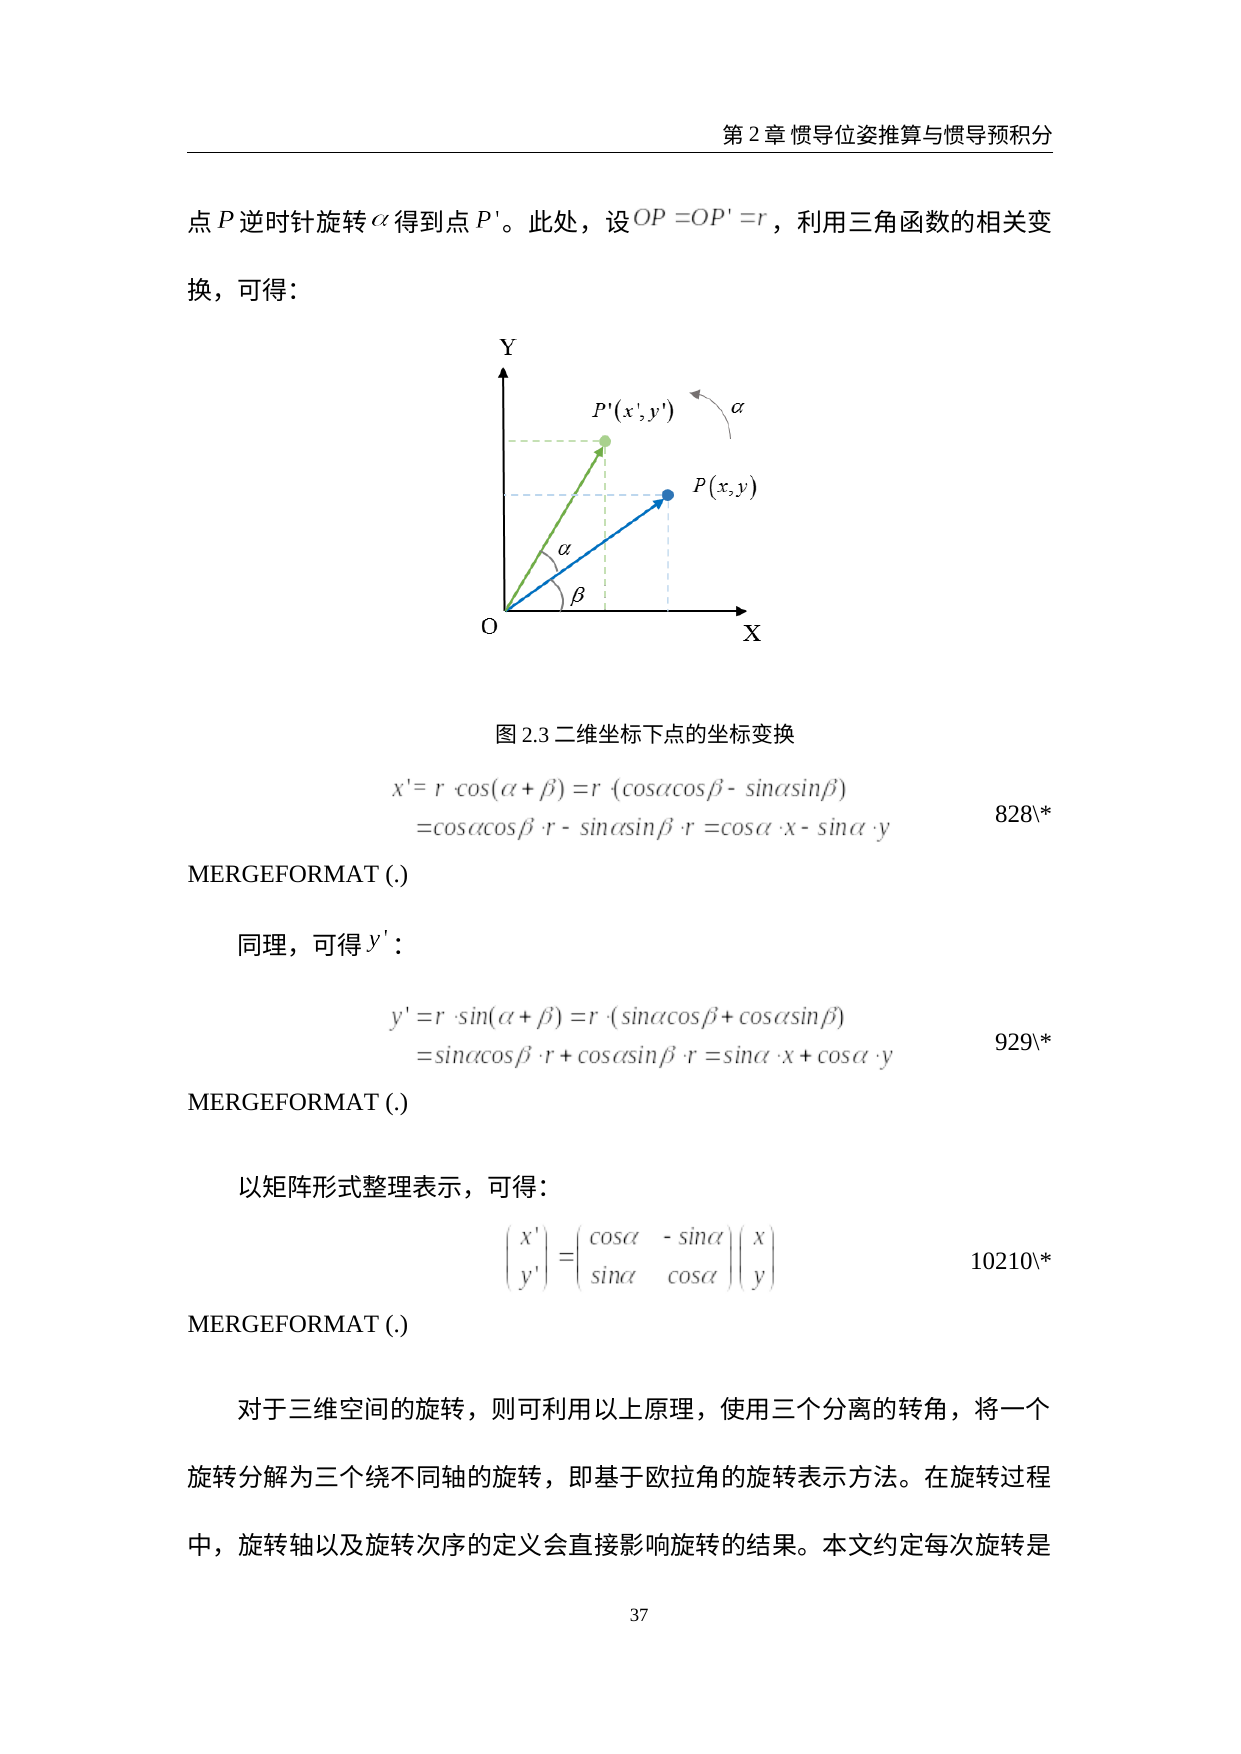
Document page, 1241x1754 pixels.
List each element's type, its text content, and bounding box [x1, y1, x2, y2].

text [187, 1374, 1053, 1578]
picture [465, 322, 775, 662]
text 同理，可得： [187, 924, 1053, 964]
text 图2.3 二维坐标下点的坐标变换 [187, 715, 1053, 749]
text 以矩阵形式整理表示，可得： [187, 1152, 1053, 1220]
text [187, 186, 1053, 322]
